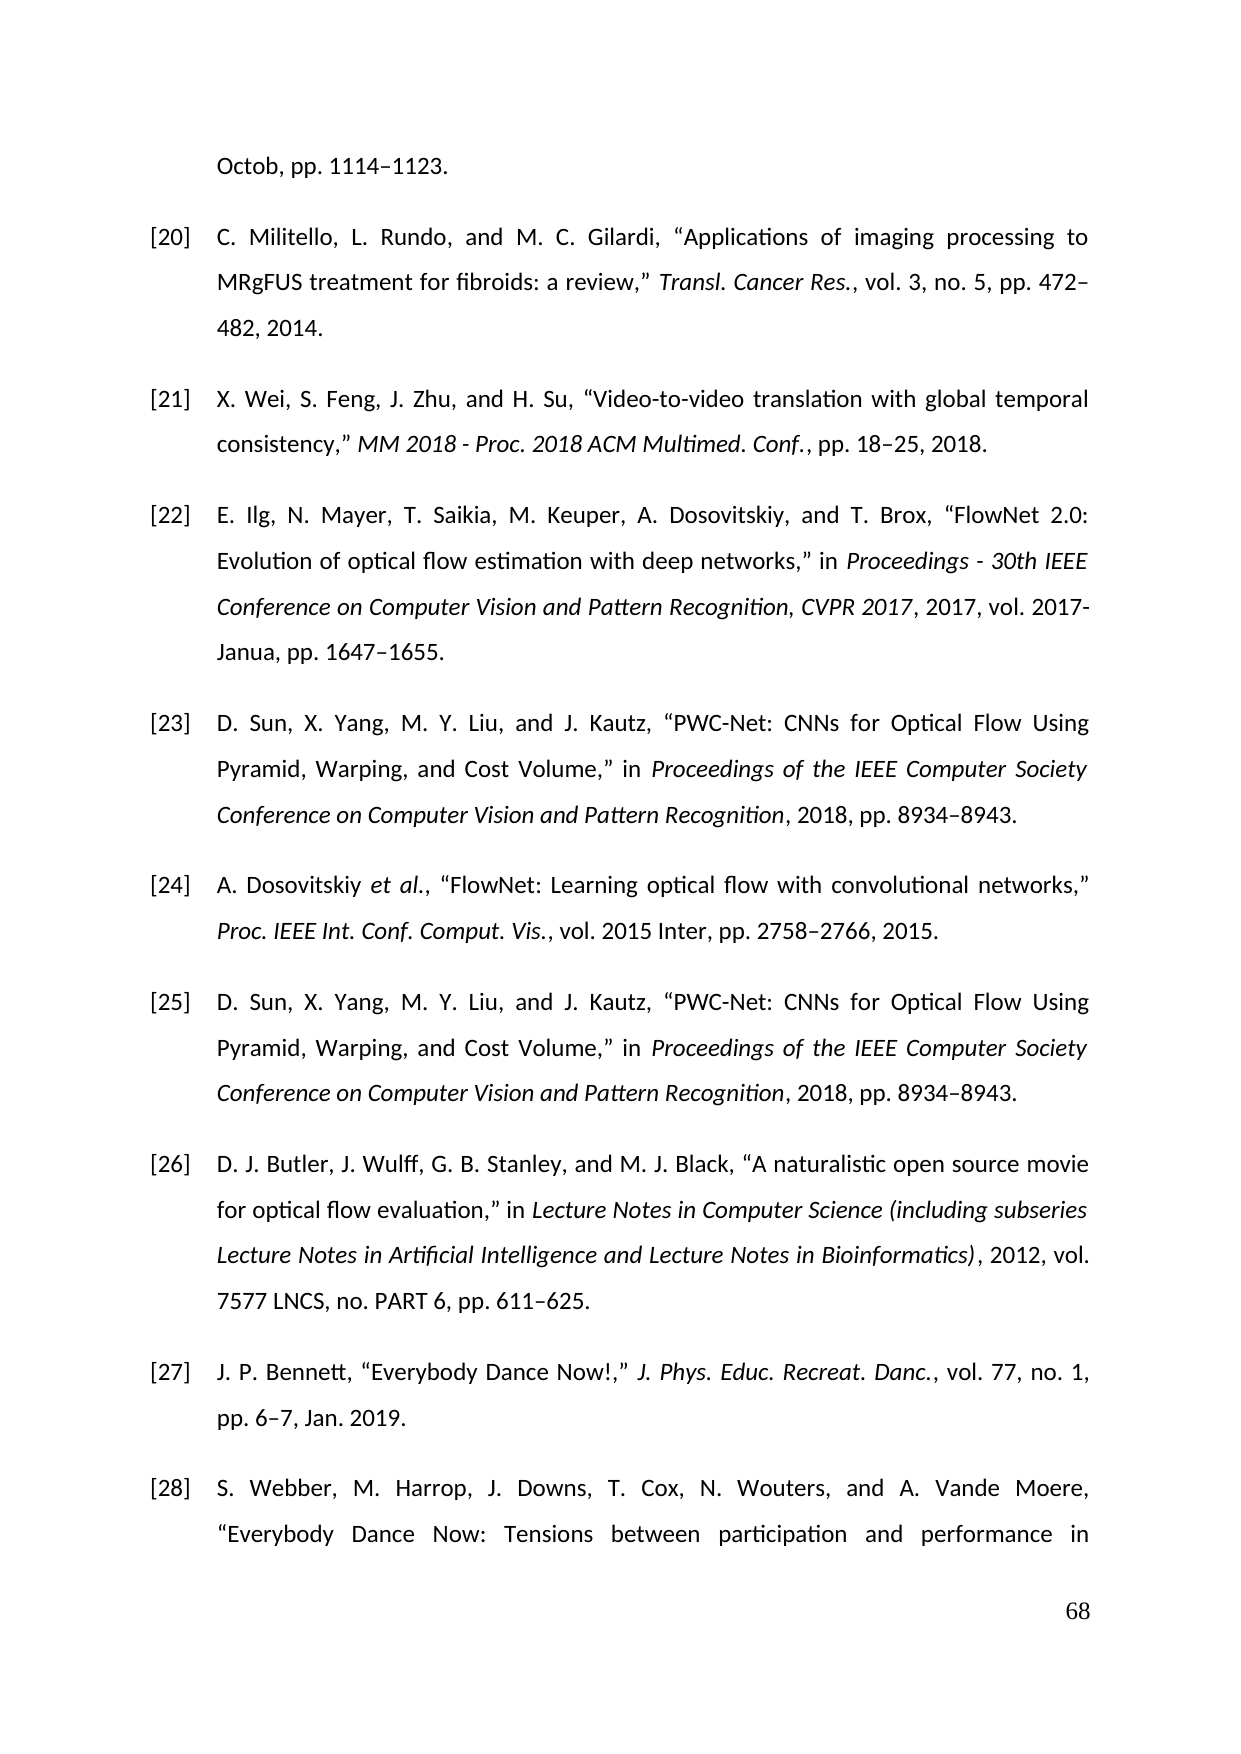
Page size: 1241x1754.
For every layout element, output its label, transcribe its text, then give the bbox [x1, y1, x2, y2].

text [21] X. Wei, S. Feng, J. Zhu, and H. Su, “Video-to-video translation with global temporal consistency,” MM 2018 - Proc. 2018 ACM Multimed. Conf., pp. 18–25, 2018. [150, 383, 1090, 459]
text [150, 150, 1090, 181]
text [20] C. Militello, L. Rundo, and M. C. Gilardi, “Applications of imaging processing to MRgFUS treatment for fibroids: a review,” Transl. Cancer Res., vol. 3, no. 5, pp. 472–482, 2014. [150, 221, 1090, 343]
text [27] J. P. Bennett, “Everybody Dance Now!,” J. Phys. Educ. Recreat. Danc., vol. 77, no. 1, pp. 6–7, Jan. 2019. [150, 1356, 1090, 1432]
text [150, 1472, 1090, 1549]
text [25] D. Sun, X. Yang, M. Y. Liu, and J. Kautz, “PWC-Net: CNNs for Optical Flow Using Pyramid, Warping, and Cost Volume,” in Proceedings of the IEEE Computer Society Conference on Computer Vision and Pattern Recognition, 2018, pp. 8934–8943. [150, 986, 1090, 1108]
text [22] E. Ilg, N. Mayer, T. Saikia, M. Keuper, A. Dosovitskiy, and T. Brox, “FlowNet 2.0: Evolution of optical flow estimation with deep networks,” in Proceedings - 30th IEEE Conference on Computer Vision and Pattern Recognition, CVPR 2017, 2017, vol. 2017-Janua, pp. 1647–1655. [150, 499, 1090, 667]
text [23] D. Sun, X. Yang, M. Y. Liu, and J. Kautz, “PWC-Net: CNNs for Optical Flow Using Pyramid, Warping, and Cost Volume,” in Proceedings of the IEEE Computer Society Conference on Computer Vision and Pattern Recognition, 2018, pp. 8934–8943. [150, 707, 1090, 829]
text [24] A. Dosovitskiy et al., “FlowNet: Learning optical flow with convolutional networks,” Proc. IEEE Int. Conf. Comput. Vis., vol. 2015 Inter, pp. 2758–2766, 2015. [150, 869, 1090, 946]
text [26] D. J. Butler, J. Wulff, G. B. Stanley, and M. J. Black, “A naturalistic open source movie for optical flow evaluation,” in Lecture Notes in Computer Science (including subseries Lecture Notes in Artificial Intelligence and Lecture Notes in Bioinformatics), 2012, vol. 7577 LNCS, no. PART 6, pp. 611–625. [150, 1148, 1090, 1316]
